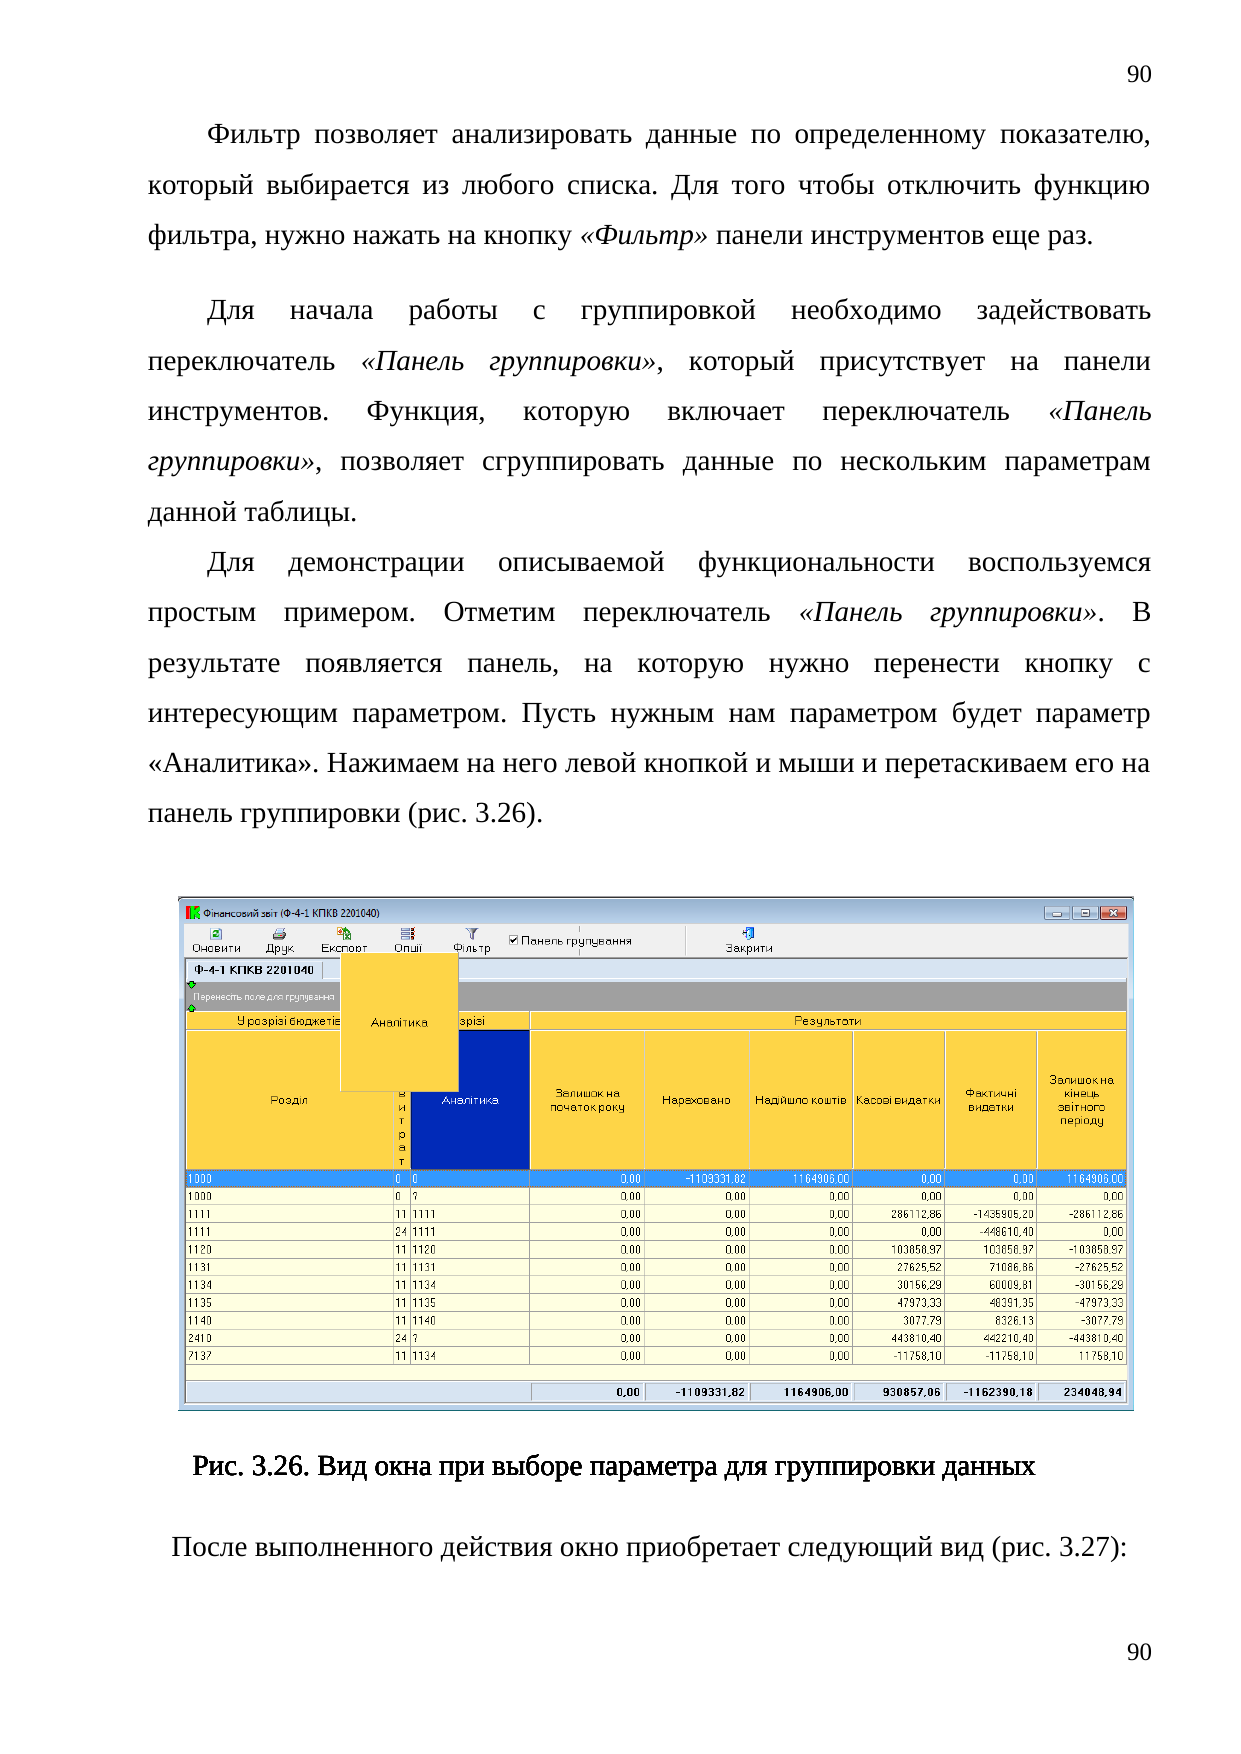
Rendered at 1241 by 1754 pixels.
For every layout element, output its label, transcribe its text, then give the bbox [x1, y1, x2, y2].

text После выполненного действия окно приобретает следующий вид (рис. 3.27): [148, 1529, 1152, 1563]
text Для начала работы с группировкой необходимо задействовать переключатель «Панель группировки», который присутствует на панели инструментов. Функция, которую включает переключатель «Панель группировки», позволяет сгруппировать данные по нескольким параметрам данной таблицы. [148, 292, 1152, 527]
text Для демонстрации описываемой функциональности воспользуемся простым примером. Отметим переключатель «Панель группировки». В результате появляется панель, на которую нужно перенести кнопку с интересующим параметром. Пусть нужным нам параметром будет параметр «Аналитика». Нажимаем на него левой кнопкой и мыши и перетаскиваем его на панель группировки (рис. 3.26). [148, 544, 1152, 829]
text Фильтр позволяет анализировать данные по определенному показателю, который выбирается из любого списка. Для того чтобы отключить функцию фильтра, нужно нажать на кнопку «Фильтр» панели инструментов еще раз. [148, 117, 1152, 251]
picture [178, 896, 1134, 1411]
